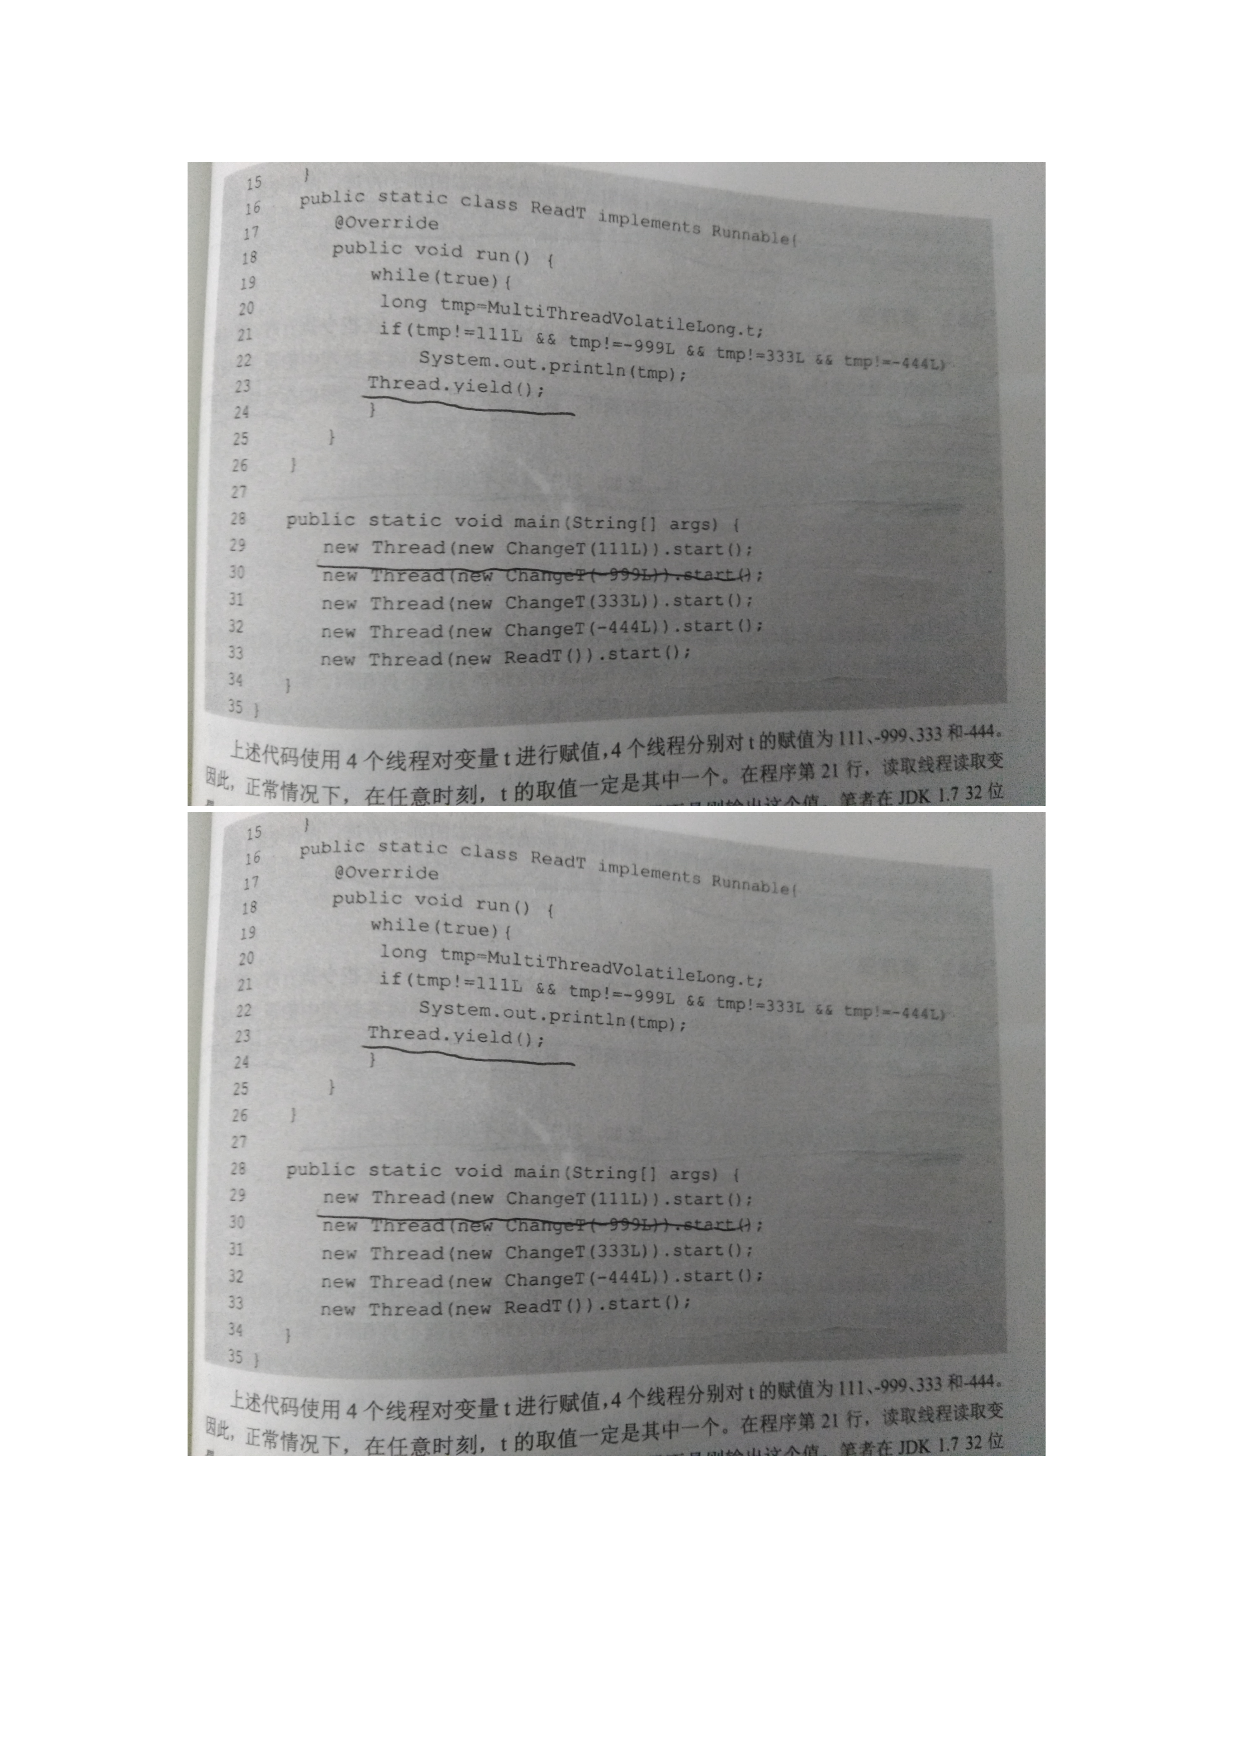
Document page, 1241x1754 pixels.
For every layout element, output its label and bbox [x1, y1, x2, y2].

picture [187, 812, 1046, 1456]
picture [187, 162, 1046, 806]
